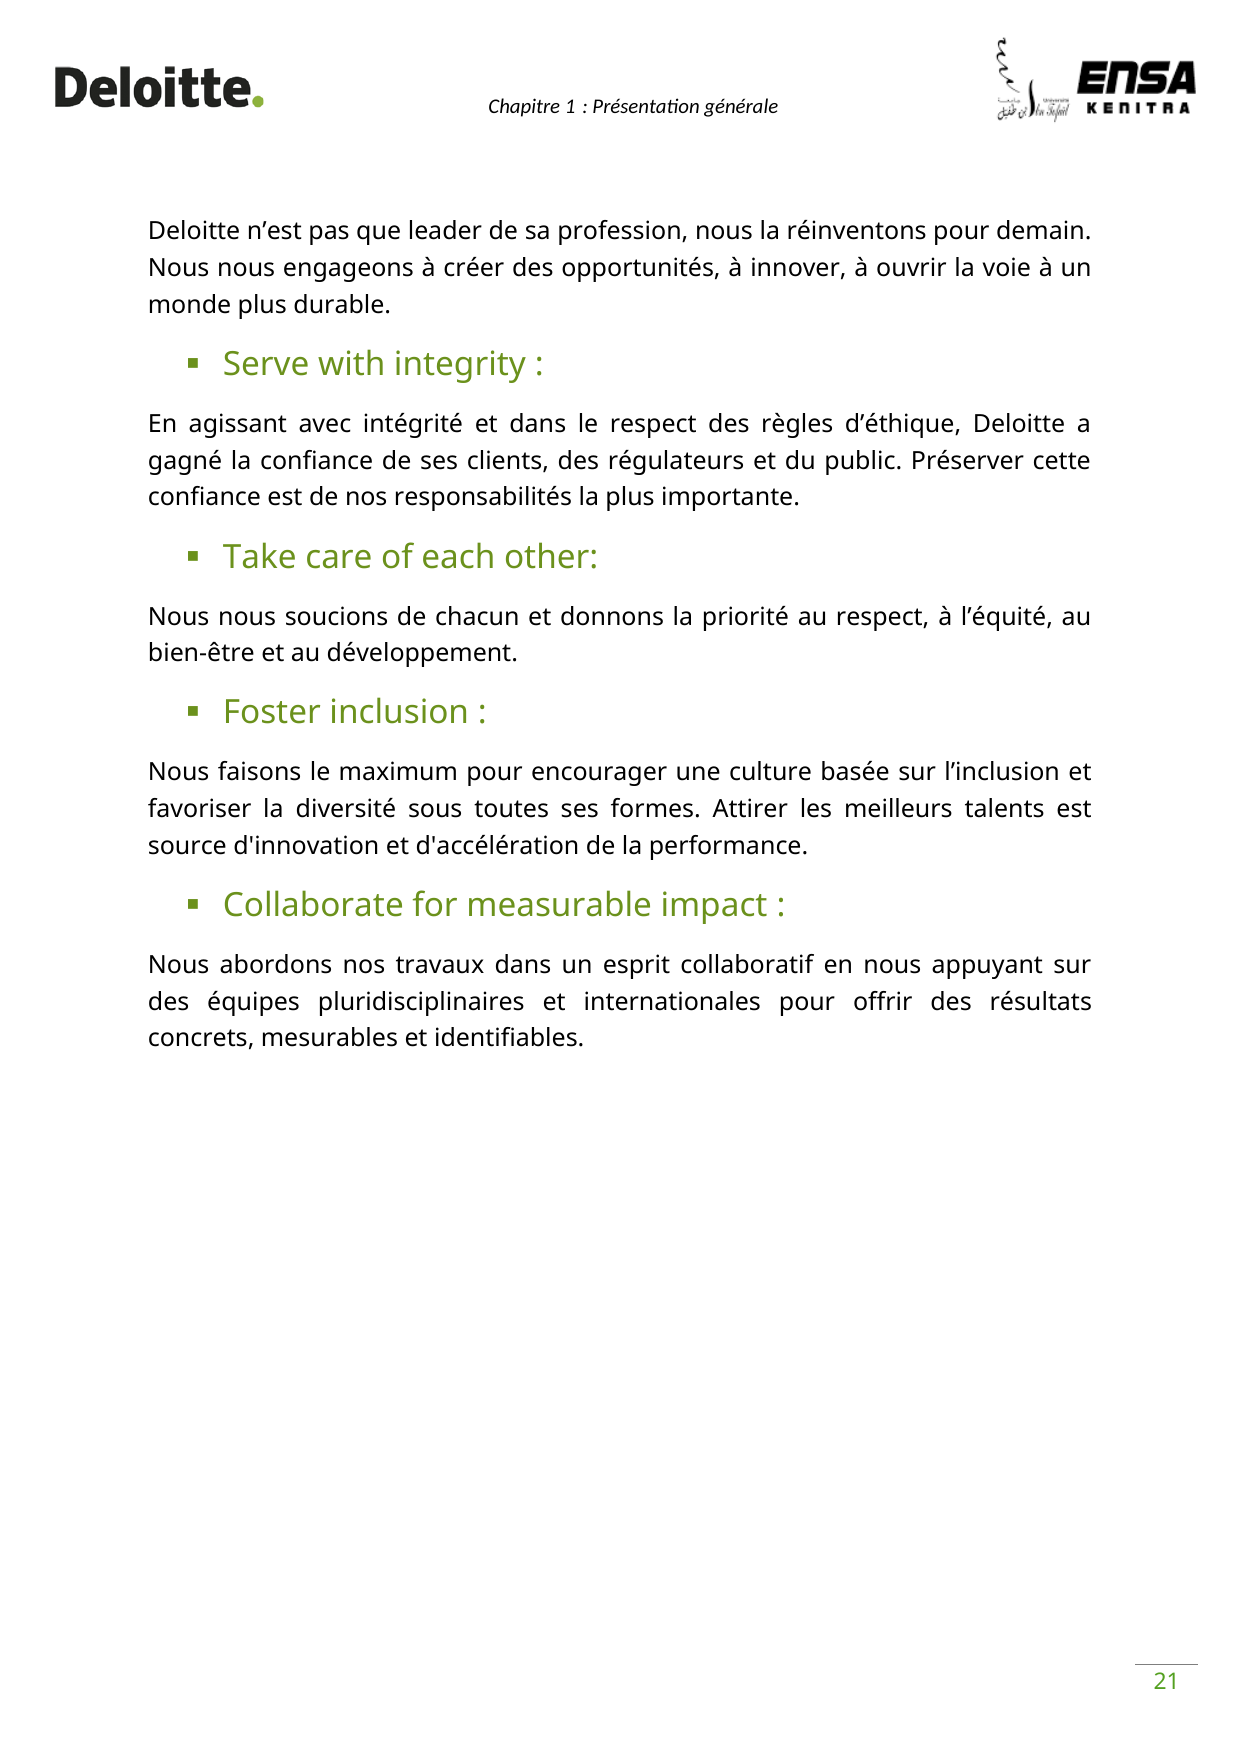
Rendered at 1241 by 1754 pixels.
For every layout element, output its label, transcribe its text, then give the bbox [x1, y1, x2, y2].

list Serve with integrity : [185, 340, 1093, 385]
text Deloitte n’est pas que leader de sa profession, nous la réinventons pour demain. Nous nous engageons à créer des opportunités, à innover, à ouvrir la voie à un monde plus durable. [148, 213, 1093, 321]
text Nous abordons nos travaux dans un esprit collaboratif en nous appuyant sur des équipes pluridisciplinaires et internationales pour offrir des résultats concrets, mesurables et identifiables. [148, 947, 1093, 1054]
text En agissant avec intégrité et dans le respect des règles d’éthique, Deloitte a gagné la confiance de ses clients, des régulateurs et du public. Préserver cette confiance est de nos responsabilités la plus importante. [148, 406, 1093, 513]
list Foster inclusion : [185, 688, 1093, 734]
picture [947, 24, 1241, 139]
picture [46, 53, 273, 147]
list Collaborate for measurable impact : [185, 881, 1093, 926]
list Take care of each other: [185, 532, 1093, 578]
text Nous nous soucions de chacun et donnons la priorité au respect, à l’équité, au bien-être et au développement. [148, 598, 1093, 669]
text Nous faisons le maximum pour encourager une culture basée sur l’inclusion et favoriser la diversité sous toutes ses formes. Attirer les meilleurs talents est source d'innovation et d'accélération de la performance. [148, 754, 1093, 862]
